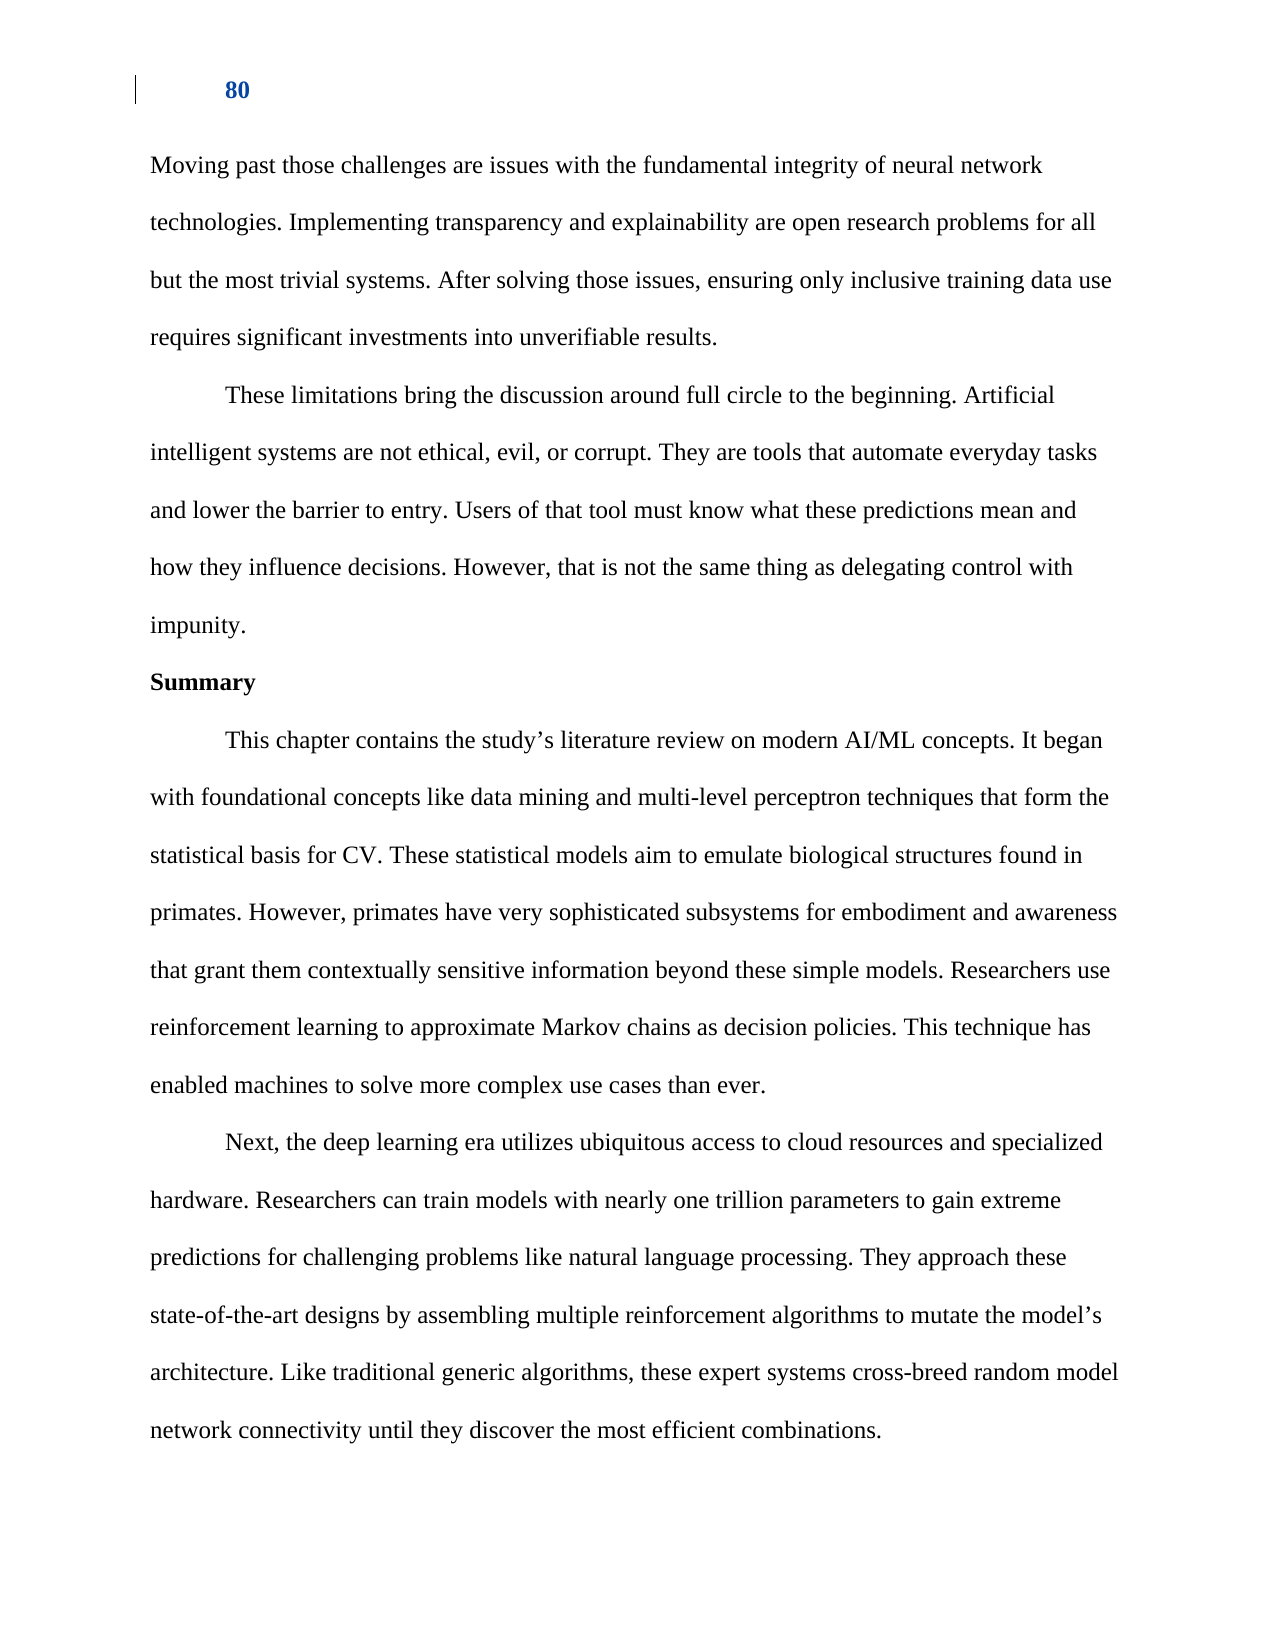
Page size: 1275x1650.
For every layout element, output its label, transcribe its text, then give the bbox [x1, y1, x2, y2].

text This chapter contains the study’s literature review on modern AI/ML concepts. It began with foundational concepts like data mining and multi-level perceptron techniques that form the statistical basis for CV. These statistical models aim to emulate biological structures found in primates. However, primates have very sophisticated subsystems for embodiment and awareness that grant them contextually sensitive information beyond these simple models. Researchers use reinforcement learning to approximate Markov chains as decision policies. This technique has enabled machines to solve more complex use cases than ever. [150, 725, 1125, 1099]
subtitle Summary [150, 667, 1125, 696]
text Next, the deep learning era utilizes ubiquitous access to cloud resources and specialized hardware. Researchers can train models with nearly one trillion parameters to gain extreme predictions for challenging problems like natural language processing. They approach these state-of-the-art designs by assembling multiple reinforcement algorithms to mutate the model’s architecture. Like traditional generic algorithms, these expert systems cross-breed random model network connectivity until they discover the most efficient combinations. [150, 1127, 1125, 1444]
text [150, 150, 1125, 351]
text These limitations bring the discussion around full circle to the beginning. Artificial intelligent systems are not ethical, evil, or corrupt. They are tools that automate everyday tasks and lower the barrier to entry. Users of that tool must know what these predictions mean and how they influence decisions. However, that is not the same thing as delegating control with impunity. [150, 380, 1125, 639]
